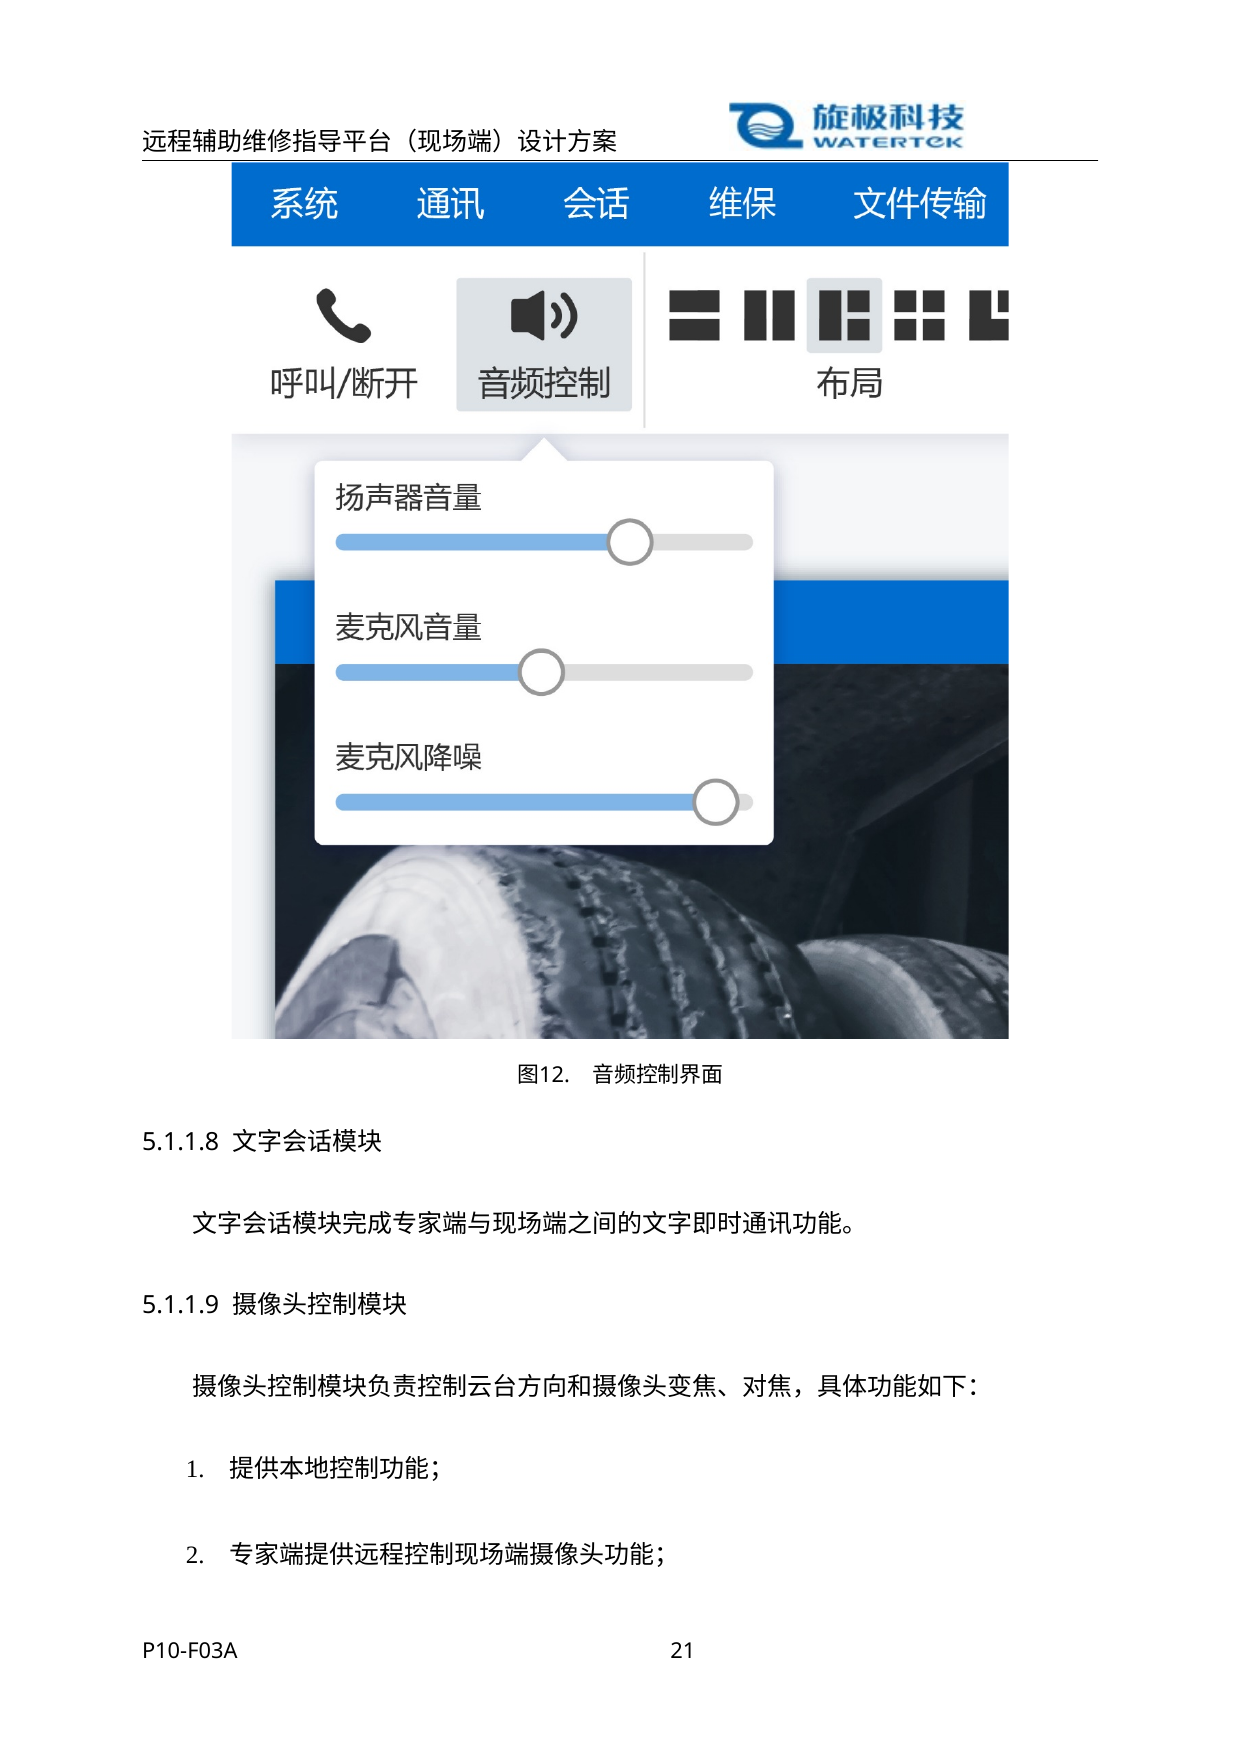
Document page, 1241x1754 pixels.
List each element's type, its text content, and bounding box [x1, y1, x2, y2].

list 提供本地控制功能； [186, 1432, 1098, 1500]
text 音频控制界面 [142, 1056, 1098, 1090]
text 文字会话模块完成专家端与现场端之间的文字即时通讯功能。 [142, 1187, 1098, 1255]
picture [231, 162, 1009, 1039]
subtitle 摄像头控制模块 [142, 1269, 1098, 1337]
text 摄像头控制模块负责控制云台方向和摄像头变焦、对焦，具体功能如下： [142, 1351, 1098, 1419]
picture [728, 100, 967, 151]
subtitle 文字会话模块 [142, 1106, 1098, 1174]
list 专家端提供远程控制现场端摄像头功能； [186, 1518, 1098, 1586]
